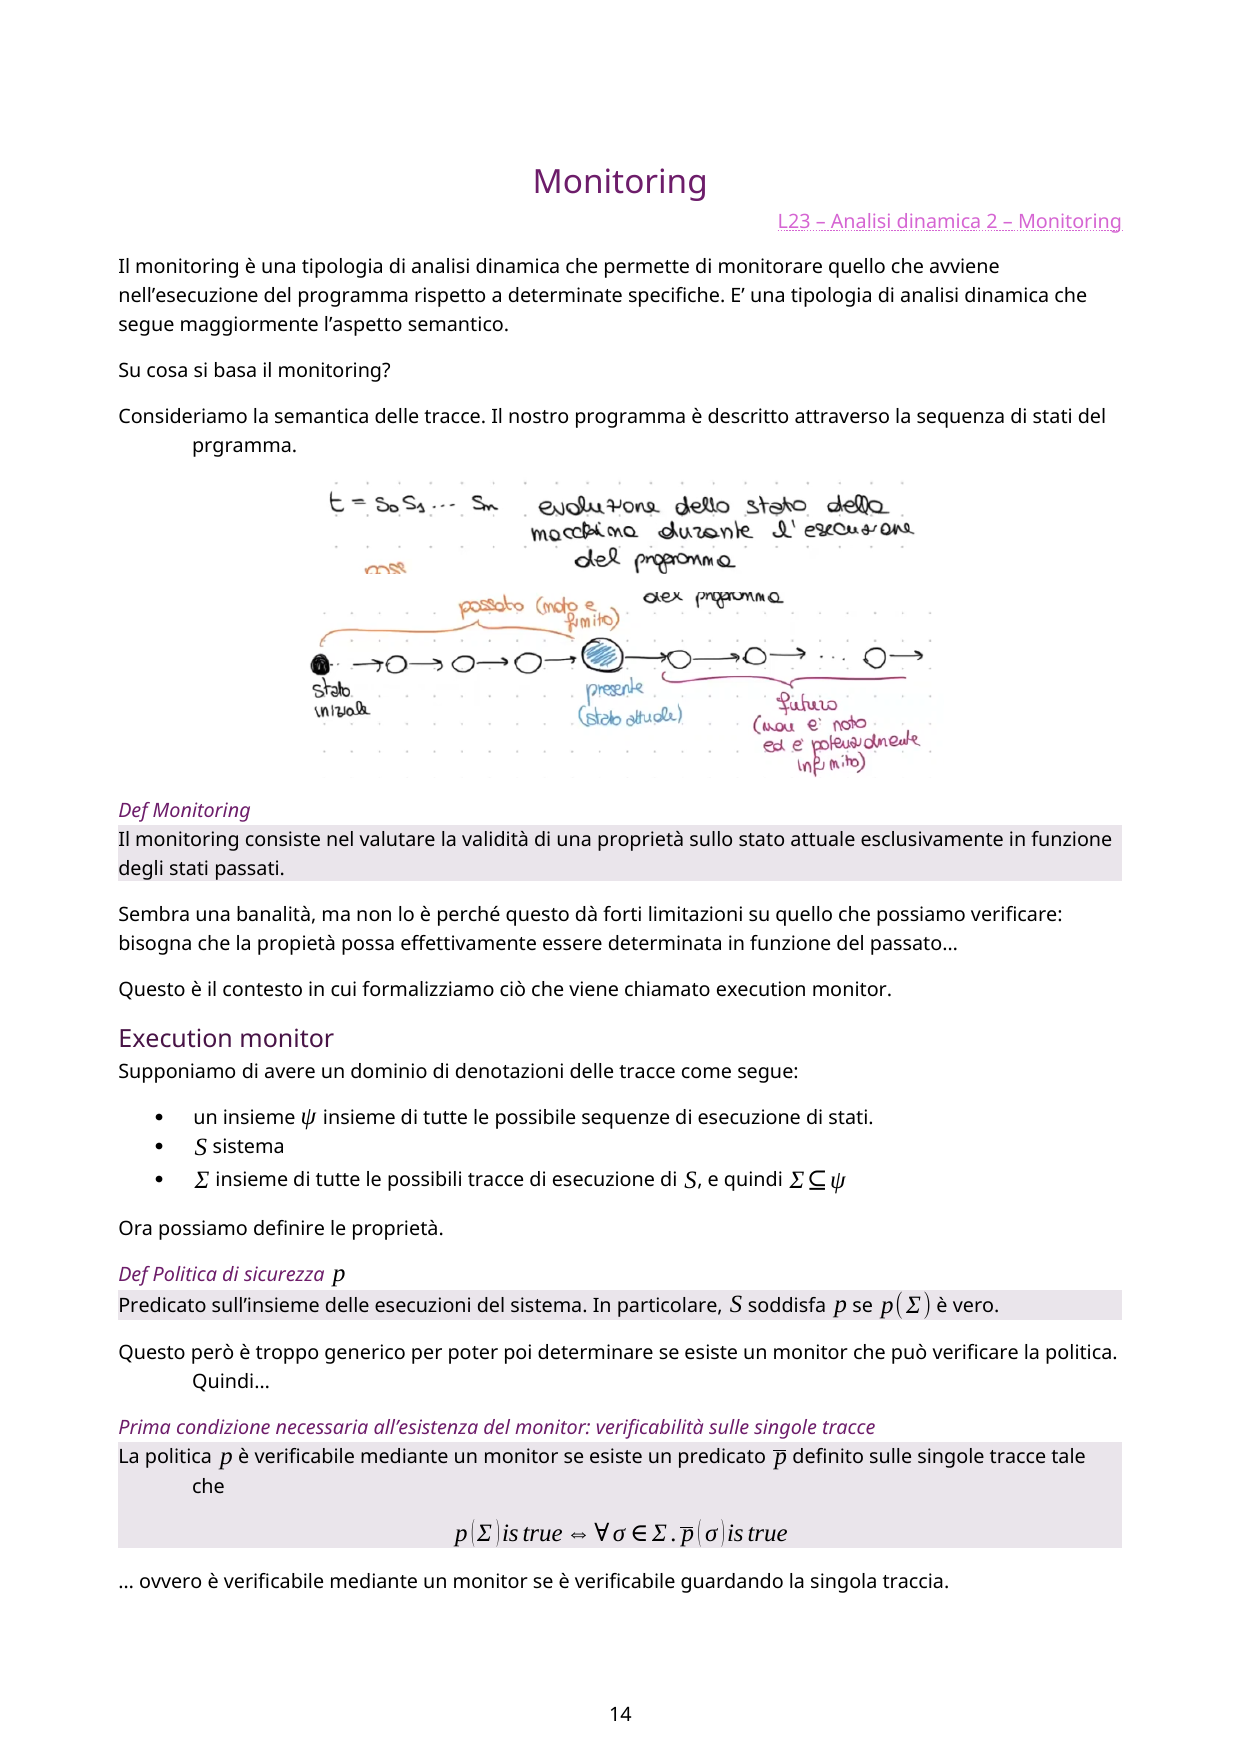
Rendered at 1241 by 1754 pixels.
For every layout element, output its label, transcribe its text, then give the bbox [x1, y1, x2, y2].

list sistema [156, 1133, 1122, 1163]
text La politica è verificabile mediante un monitor se esiste un predicato definito sulle singole tracce tale che [118, 1442, 1122, 1499]
picture [296, 592, 944, 778]
subtitle Def Politica di sicurezza [118, 1260, 1122, 1288]
list insieme di tutte le possibili tracce di esecuzione di , e quindi [156, 1165, 1122, 1196]
subtitle Prima condizione necessaria all’esistenza del monitor: verificabilità sulle singole tracce [118, 1413, 1122, 1440]
text Ora possiamo definire le proprietà. [118, 1214, 1122, 1241]
text Su cosa si basa il monitoring? [118, 356, 1122, 383]
text Sembra una banalità, ma non lo è perché questo dà forti limitazioni su quello che possiamo verificare: bisogna che la propietà possa effettivamente essere determinata in funzione del passato… [118, 900, 1122, 956]
picture [320, 477, 920, 574]
text Questo però è troppo generico per poter poi determinare se esiste un monitor che può verificare la politica. Quindi… [118, 1338, 1122, 1394]
text Il monitoring è una tipologia di analisi dinamica che permette di monitorare quello che avviene nell’esecuzione del programma rispetto a determinate specifiche. E’ una tipologia di analisi dinamica che segue maggiormente l’aspetto semantico. [118, 253, 1122, 338]
text Supponiamo di avere un dominio di denotazioni delle tracce come segue: [118, 1057, 1122, 1084]
text L23 – Analisi dinamica 2 – Monitoring [118, 207, 1122, 234]
subtitle Execution monitor [118, 1021, 1122, 1054]
subtitle Monitoring [118, 158, 1122, 203]
text Il monitoring consiste nel valutare la validità di una proprietà sullo stato attuale esclusivamente in funzione degli stati passati. [118, 825, 1122, 881]
text Consideriamo la semantica delle tracce. Il nostro programma è descritto attraverso la sequenza di stati del prgramma. [118, 402, 1122, 458]
text Questo è il contesto in cui formalizziamo ciò che viene chiamato execution monitor. [118, 975, 1122, 1002]
list un insieme insieme di tutte le possibile sequenze di esecuzione di stati. [156, 1103, 1122, 1131]
text … ovvero è verificabile mediante un monitor se è verificabile guardando la singola traccia. [118, 1567, 1122, 1594]
subtitle Def Monitoring [118, 796, 1122, 823]
text Predicato sull’insieme delle esecuzioni del sistema. In particolare, soddisfa se è vero. [118, 1290, 1122, 1320]
